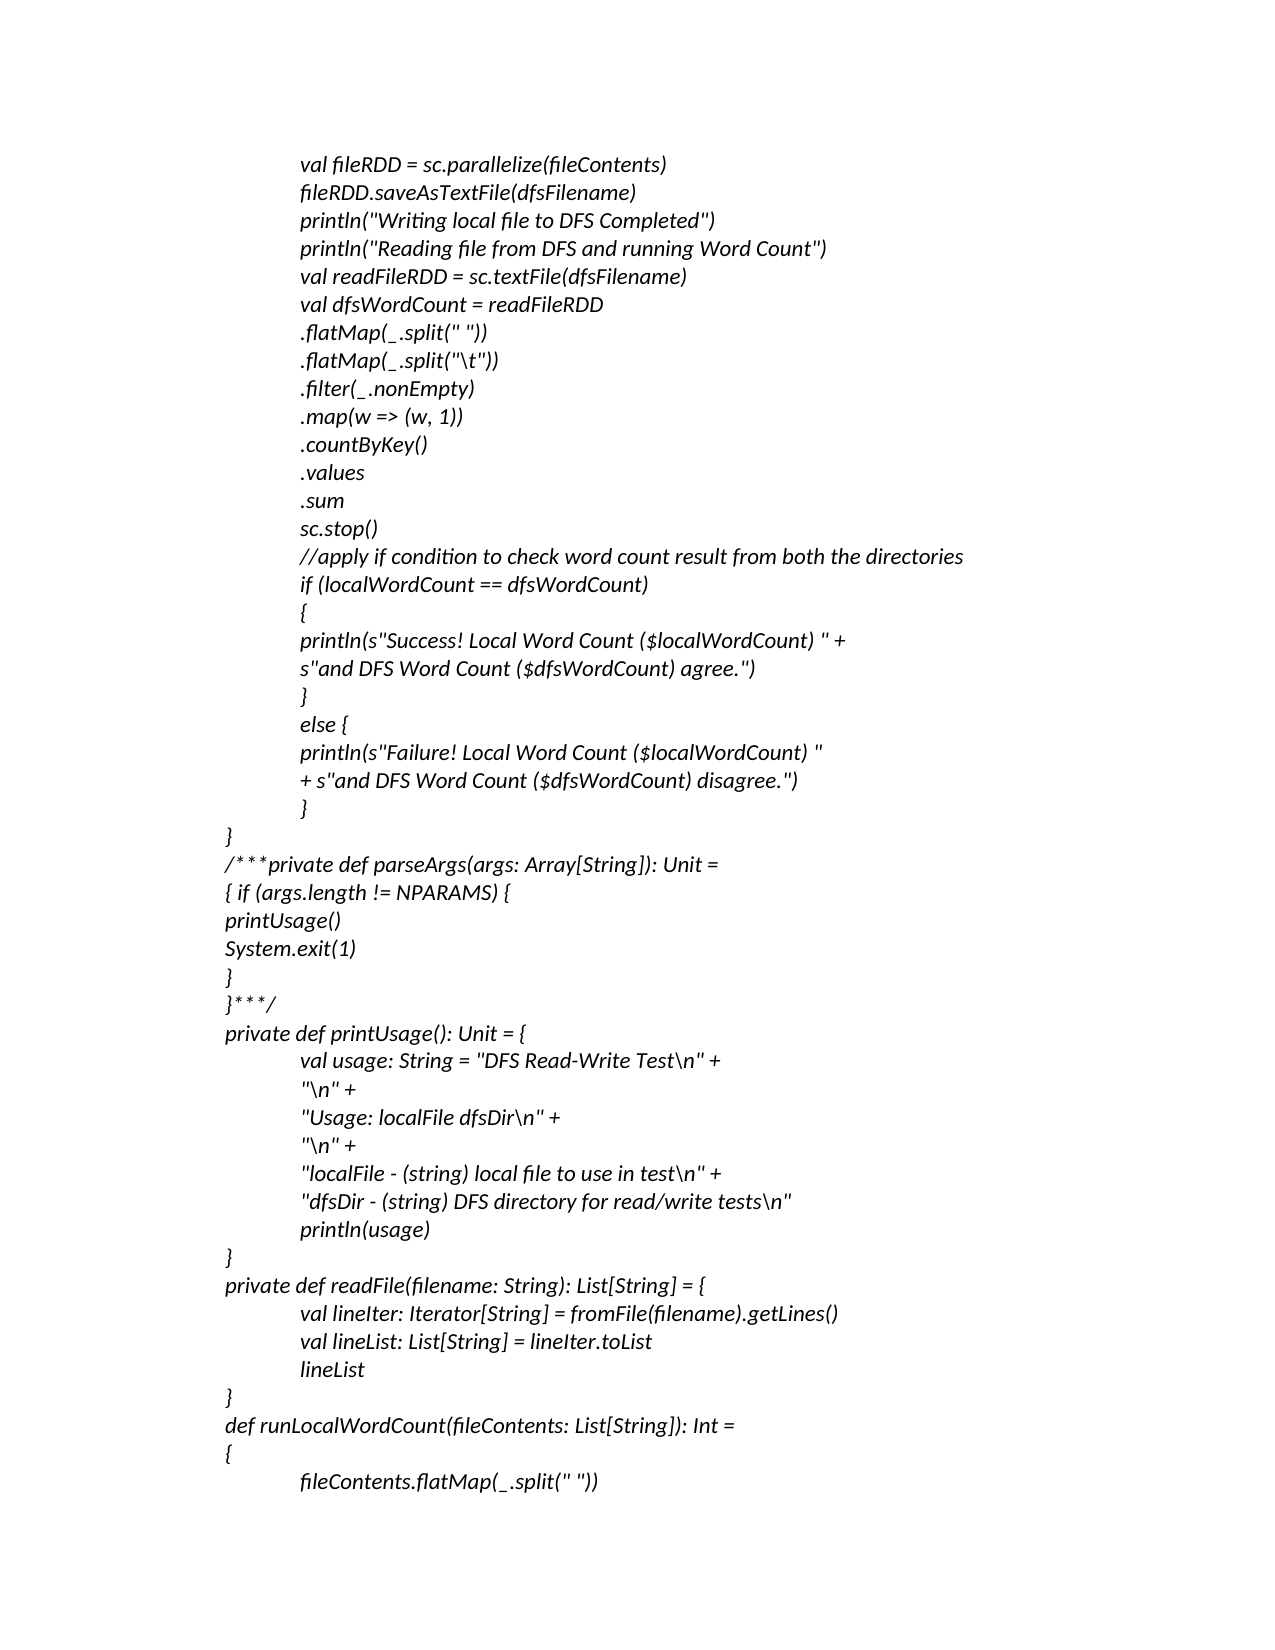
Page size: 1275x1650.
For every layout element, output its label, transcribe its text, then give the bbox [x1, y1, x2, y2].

text println(s"Failure! Local Word Count ($localWordCount) " [300, 738, 1181, 766]
text else { [300, 710, 1181, 738]
text "\n" + [300, 1075, 1181, 1103]
text fileContents.flatMap(_.split(" ")) [300, 1467, 1181, 1495]
text .flatMap(_.split(" ")) [300, 318, 1181, 346]
text } [300, 682, 1181, 710]
text } [225, 1243, 1181, 1271]
text System.exit(1) [225, 934, 1181, 963]
text .sum [300, 486, 1181, 514]
text private def readFile(filename: String): List[String] = { [225, 1271, 1181, 1299]
text } [150, 822, 1181, 851]
text .values [300, 458, 1181, 486]
text if (localWordCount == dfsWordCount) [300, 570, 1181, 598]
text val readFileRDD = sc.textFile(dfsFilename) [300, 262, 1181, 290]
text } [225, 1383, 1181, 1411]
text println("Writing local file to DFS Completed") [300, 206, 1181, 234]
text lineList [300, 1355, 1181, 1383]
text val dfsWordCount = readFileRDD [300, 290, 1181, 318]
text { if (args.length != NPARAMS) { [225, 878, 1181, 907]
text val lineList: List[String] = lineIter.toList [300, 1327, 1181, 1355]
text .filter(_.nonEmpty) [300, 374, 1181, 402]
text + s"and DFS Word Count ($dfsWordCount) disagree.") [300, 766, 1181, 794]
text printUsage() [225, 907, 1181, 934]
text val fileRDD = sc.parallelize(fileContents) [300, 150, 1181, 178]
text /***private def parseArgs(args: Array[String]): Unit = [225, 851, 1181, 878]
text }***/ [225, 991, 1181, 1019]
text private def printUsage(): Unit = { [225, 1019, 1181, 1047]
text { [225, 1439, 1181, 1467]
text "Usage: localFile dfsDir\n" + [300, 1103, 1181, 1131]
text "localFile - (string) local file to use in test\n" + [300, 1159, 1181, 1187]
text "\n" + [300, 1131, 1181, 1159]
text println(usage) [300, 1215, 1181, 1243]
text fileRDD.saveAsTextFile(dfsFilename) [300, 178, 1181, 206]
text val usage: String = "DFS Read-Write Test\n" + [300, 1047, 1181, 1075]
text } [225, 963, 1181, 991]
text { [300, 598, 1181, 626]
text .flatMap(_.split("\t")) [300, 346, 1181, 374]
text s"and DFS Word Count ($dfsWordCount) agree.") [300, 654, 1181, 682]
text //apply if condition to check word count result from both the directories [300, 542, 1181, 570]
text .countByKey() [300, 430, 1181, 458]
text .map(w => (w, 1)) [300, 402, 1181, 430]
text println("Reading file from DFS and running Word Count") [300, 234, 1181, 262]
text val lineIter: Iterator[String] = fromFile(filename).getLines() [300, 1299, 1181, 1327]
text sc.stop() [300, 514, 1181, 542]
text "dfsDir - (string) DFS directory for read/write tests\n" [300, 1187, 1181, 1215]
text println(s"Success! Local Word Count ($localWordCount) " + [300, 626, 1181, 654]
text def runLocalWordCount(fileContents: List[String]): Int = [225, 1411, 1181, 1439]
text } [300, 794, 1181, 822]
